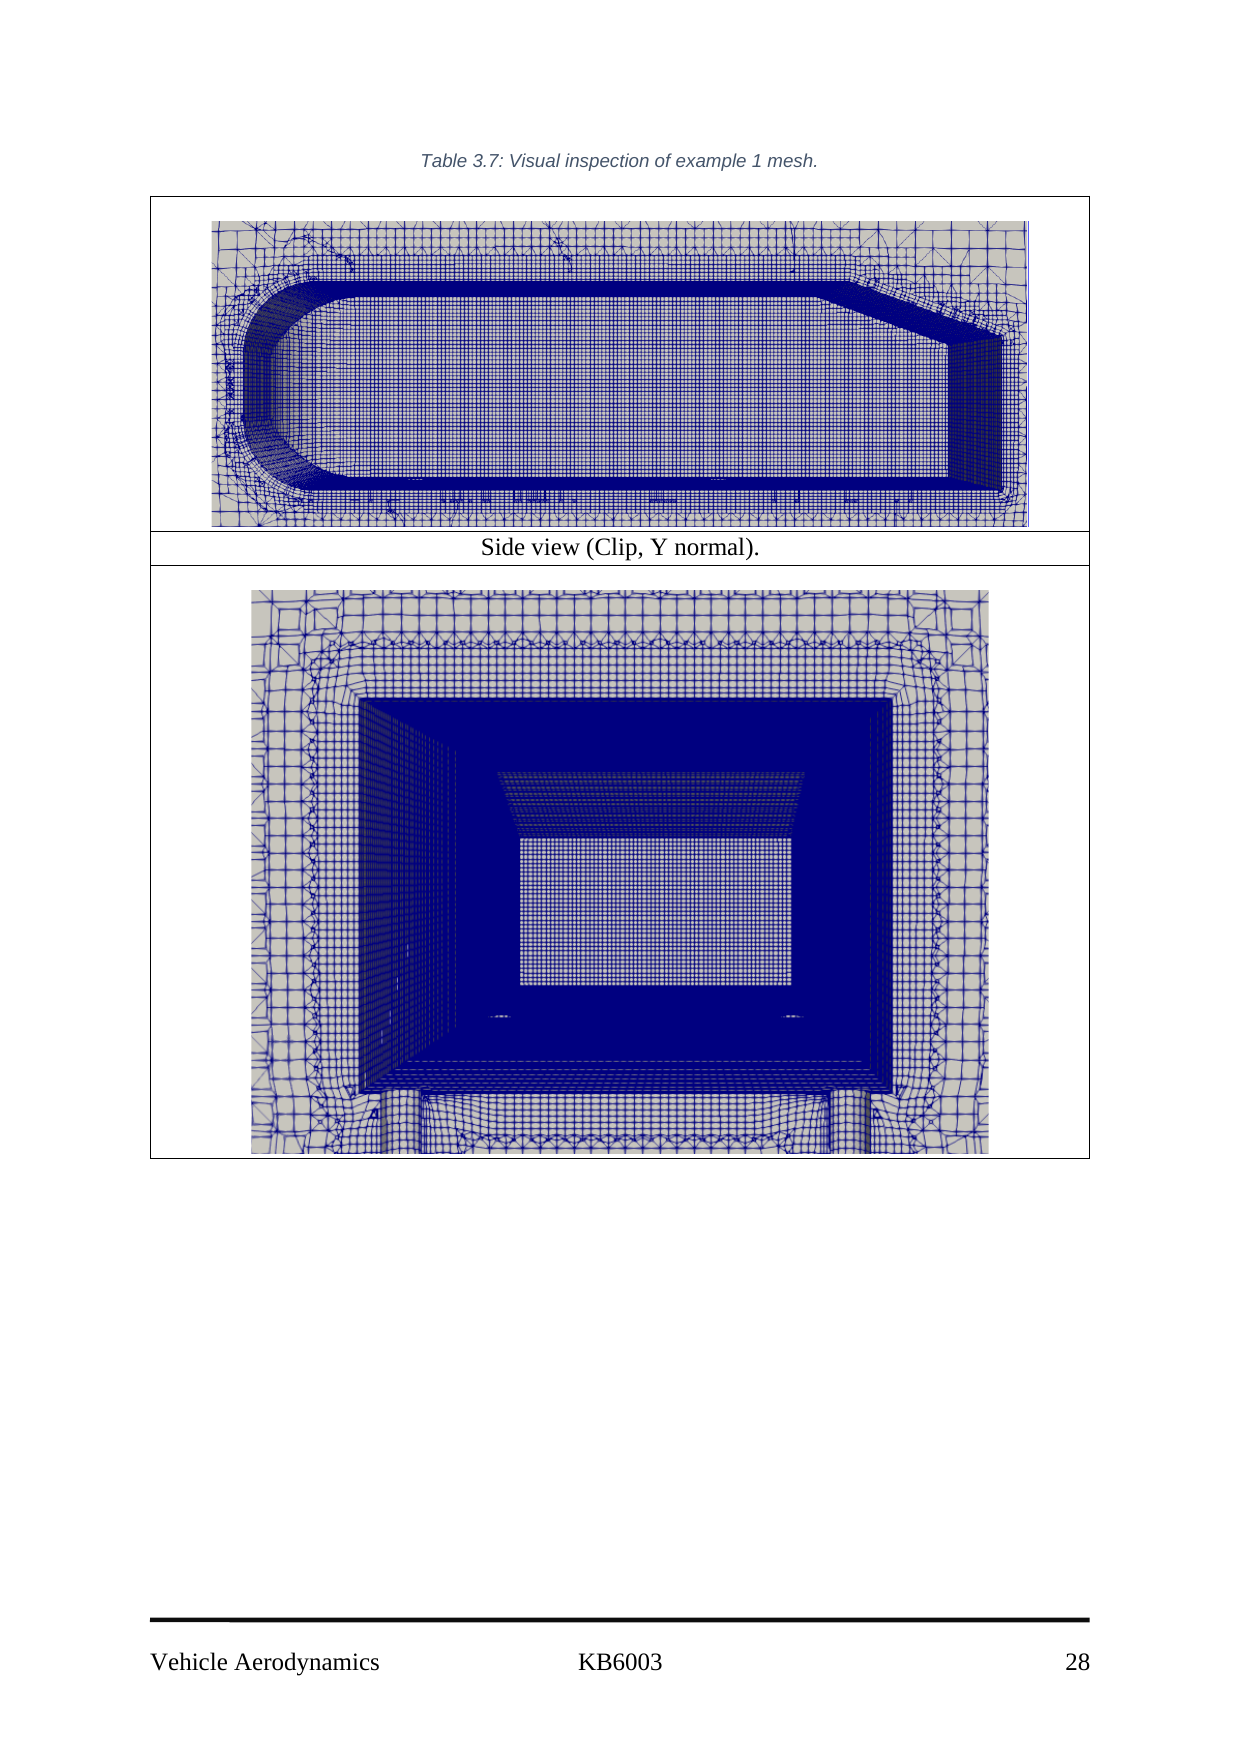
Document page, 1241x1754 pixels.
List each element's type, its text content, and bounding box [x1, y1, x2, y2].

table_cell Side view (Clip, Y normal). [151, 532, 1089, 565]
table_header [151, 197, 1089, 531]
table_cell [151, 566, 1089, 1157]
picture [211, 221, 1029, 527]
picture [251, 590, 989, 1154]
